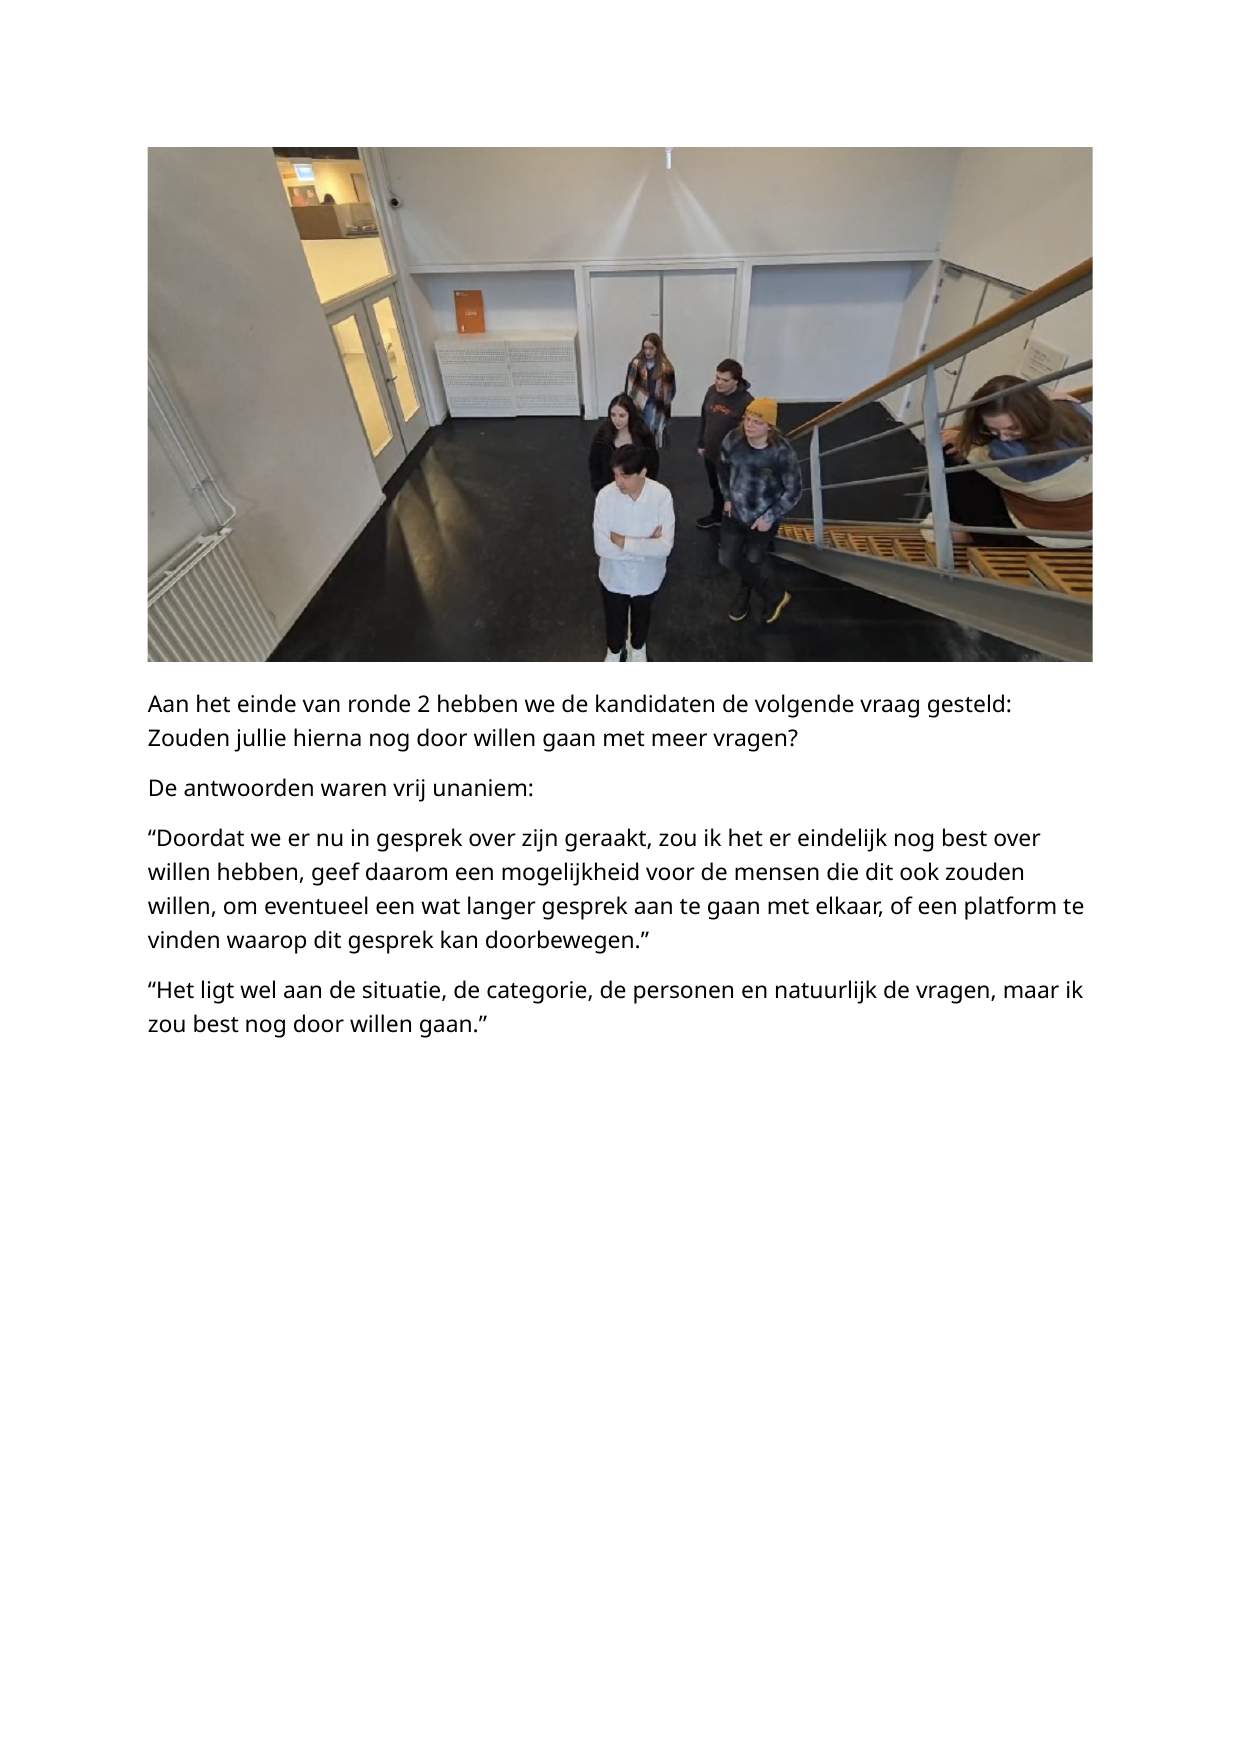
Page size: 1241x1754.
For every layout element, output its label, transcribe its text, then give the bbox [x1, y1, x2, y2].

text “Doordat we er nu in gesprek over zijn geraakt, zou ik het er eindelijk nog best over willen hebben, geef daarom een mogelijkheid voor de mensen die dit ook zouden willen, om eventueel een wat langer gesprek aan te gaan met elkaar, of een platform te vinden waarop dit gesprek kan doorbewegen.” [148, 822, 1093, 955]
text Aan het einde van ronde 2 hebben we de kandidaten de volgende vraag gesteld: Zouden jullie hierna nog door willen gaan met meer vragen? [148, 688, 1093, 753]
picture [147, 147, 1093, 662]
text De antwoorden waren vrij unaniem: [148, 772, 1093, 803]
text “Het ligt wel aan de situatie, de categorie, de personen en natuurlijk de vragen, maar ik zou best nog door willen gaan.” [148, 974, 1093, 1039]
